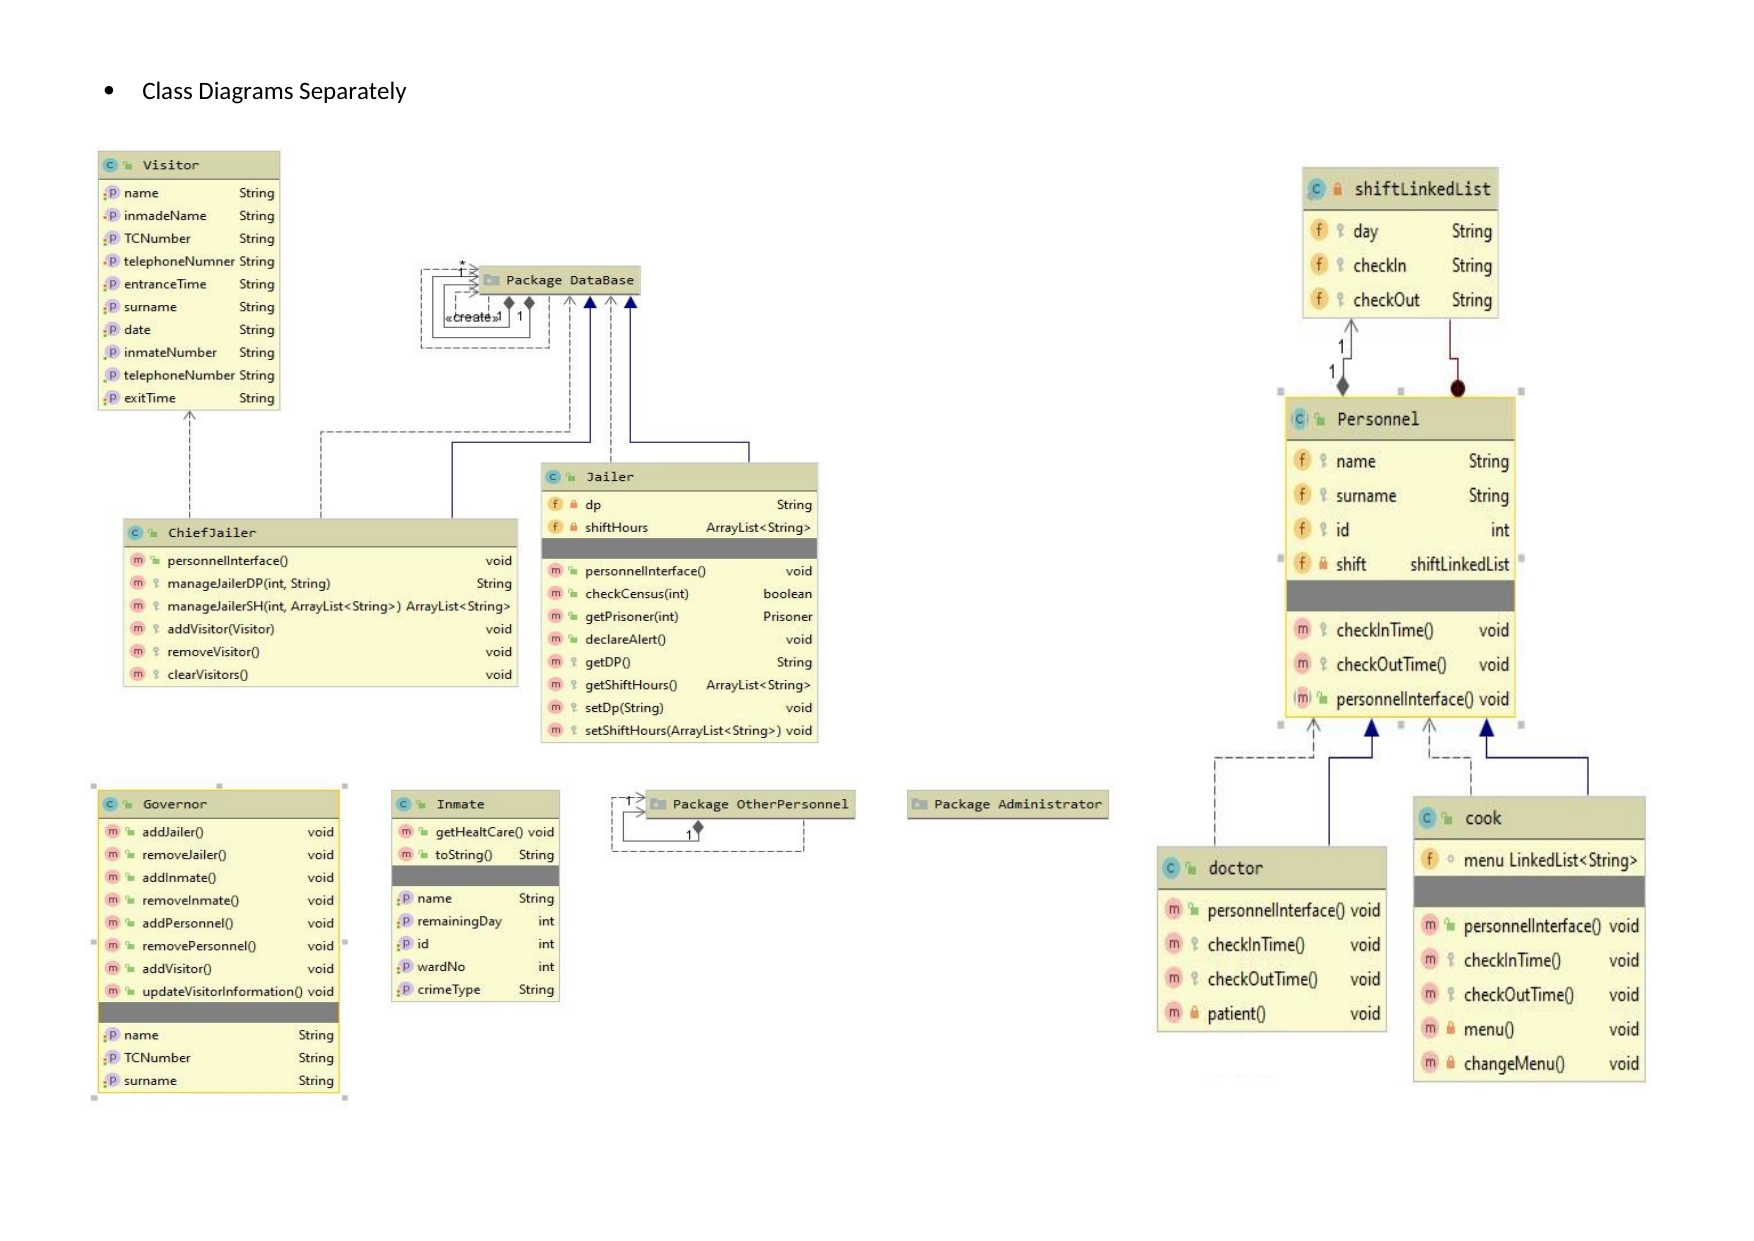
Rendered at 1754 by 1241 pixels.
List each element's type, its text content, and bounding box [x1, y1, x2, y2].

list Class Diagrams Separately [104, 75, 1679, 106]
picture [75, 130, 1672, 1114]
